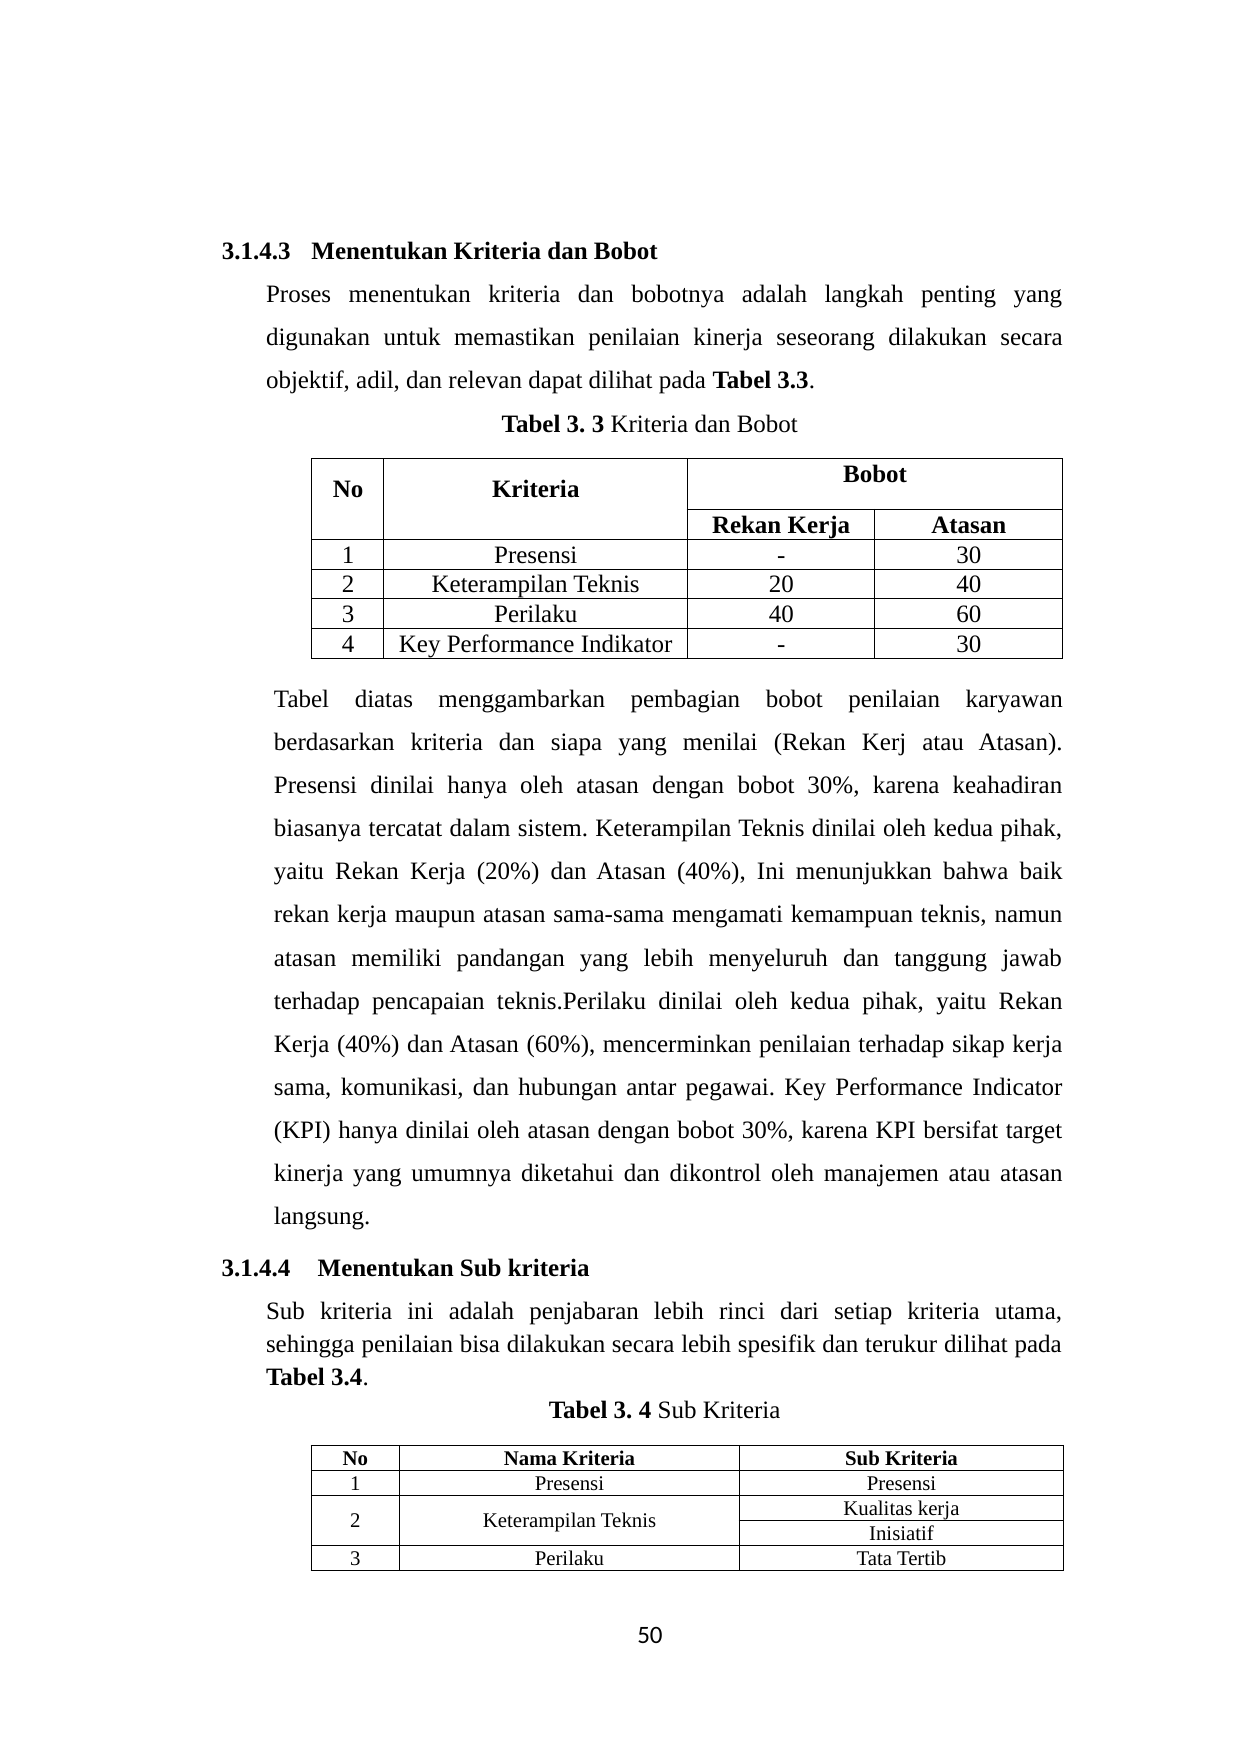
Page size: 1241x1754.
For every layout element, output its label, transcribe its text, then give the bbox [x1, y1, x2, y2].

text Tabel 3. 4 Sub Kriteria [236, 1395, 1063, 1424]
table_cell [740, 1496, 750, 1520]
table_cell 2 [312, 1496, 399, 1545]
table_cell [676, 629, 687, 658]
text Proses menentukan kriteria dan bobotnya adalah langkah penting yang digunakan untuk memastikan penilaian kinerja seseorang dilakukan secara objektif, adil, dan relevan dapat dilihat pada Tabel 3.3. [266, 279, 1063, 394]
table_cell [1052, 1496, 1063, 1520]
table_cell Keterampilan Teknis [400, 1496, 739, 1545]
table_header Kriteria [384, 459, 687, 539]
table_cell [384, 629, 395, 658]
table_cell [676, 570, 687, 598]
text Tabel 3. 3 Kriteria dan Bobot [236, 409, 1063, 437]
text Sub kriteria ini adalah penjabaran lebih rinci dari setiap kriteria utama, sehingga penilaian bisa dilakukan secara lebih spesifik dan terukur dilihat pada Tabel 3.4. [266, 1296, 1063, 1391]
subtitle 3.1.4.4 Menentukan Sub kriteria [221, 1253, 1063, 1282]
table_header Bobot [688, 459, 1062, 509]
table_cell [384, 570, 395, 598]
subtitle Menentukan Kriteria dan Bobot [222, 236, 1063, 265]
text Tabel diatas menggambarkan pembagian bobot penilaian karyawan berdasarkan kriteria dan siapa yang menilai (Rekan Kerj atau Atasan). Presensi dinilai hanya oleh atasan dengan bobot 30%, karena keahadiran biasanya tercatat dalam sistem. Keterampilan Teknis dinilai oleh kedua pihak, yaitu Rekan Kerja (20%) dan Atasan (40%), Ini menunjukkan bahwa baik rekan kerja maupun atasan sama-sama mengamati kemampuan teknis, namun atasan memiliki pandangan yang lebih menyeluruh dan tanggung jawab terhadap pencapaian teknis.Perilaku dinilai oleh kedua pihak, yaitu Rekan Kerja (40%) dan Atasan (60%), mencerminkan penilaian terhadap sikap kerja sama, komunikasi, dan hubungan antar pegawai. Key Performance Indicator (KPI) hanya dinilai oleh atasan dengan bobot 30%, karena KPI bersifat target kinerja yang umumnya diketahui dan dikontrol oleh manajemen atau atasan langsung. [274, 684, 1063, 1230]
table_header No [312, 459, 383, 539]
